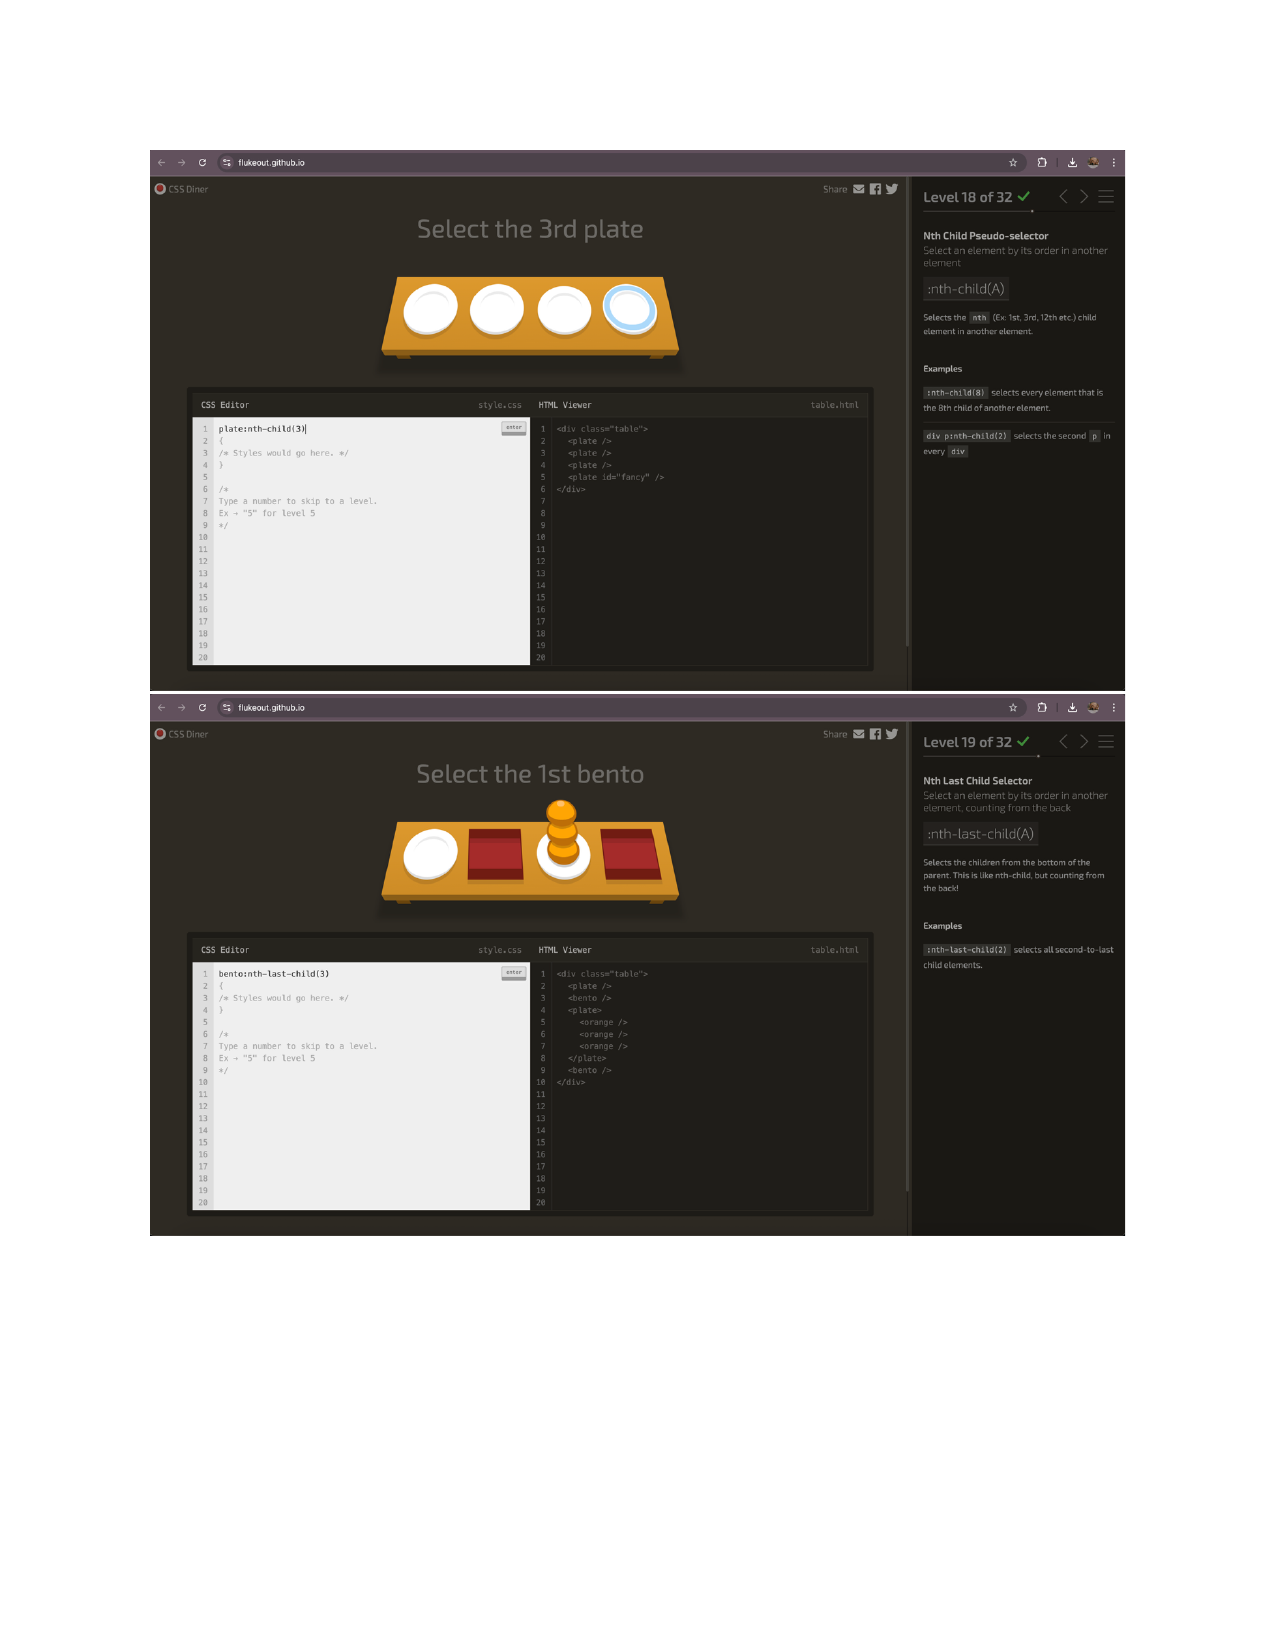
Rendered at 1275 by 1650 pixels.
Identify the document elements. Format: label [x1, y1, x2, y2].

picture [150, 694, 1125, 1236]
picture [150, 150, 1125, 691]
